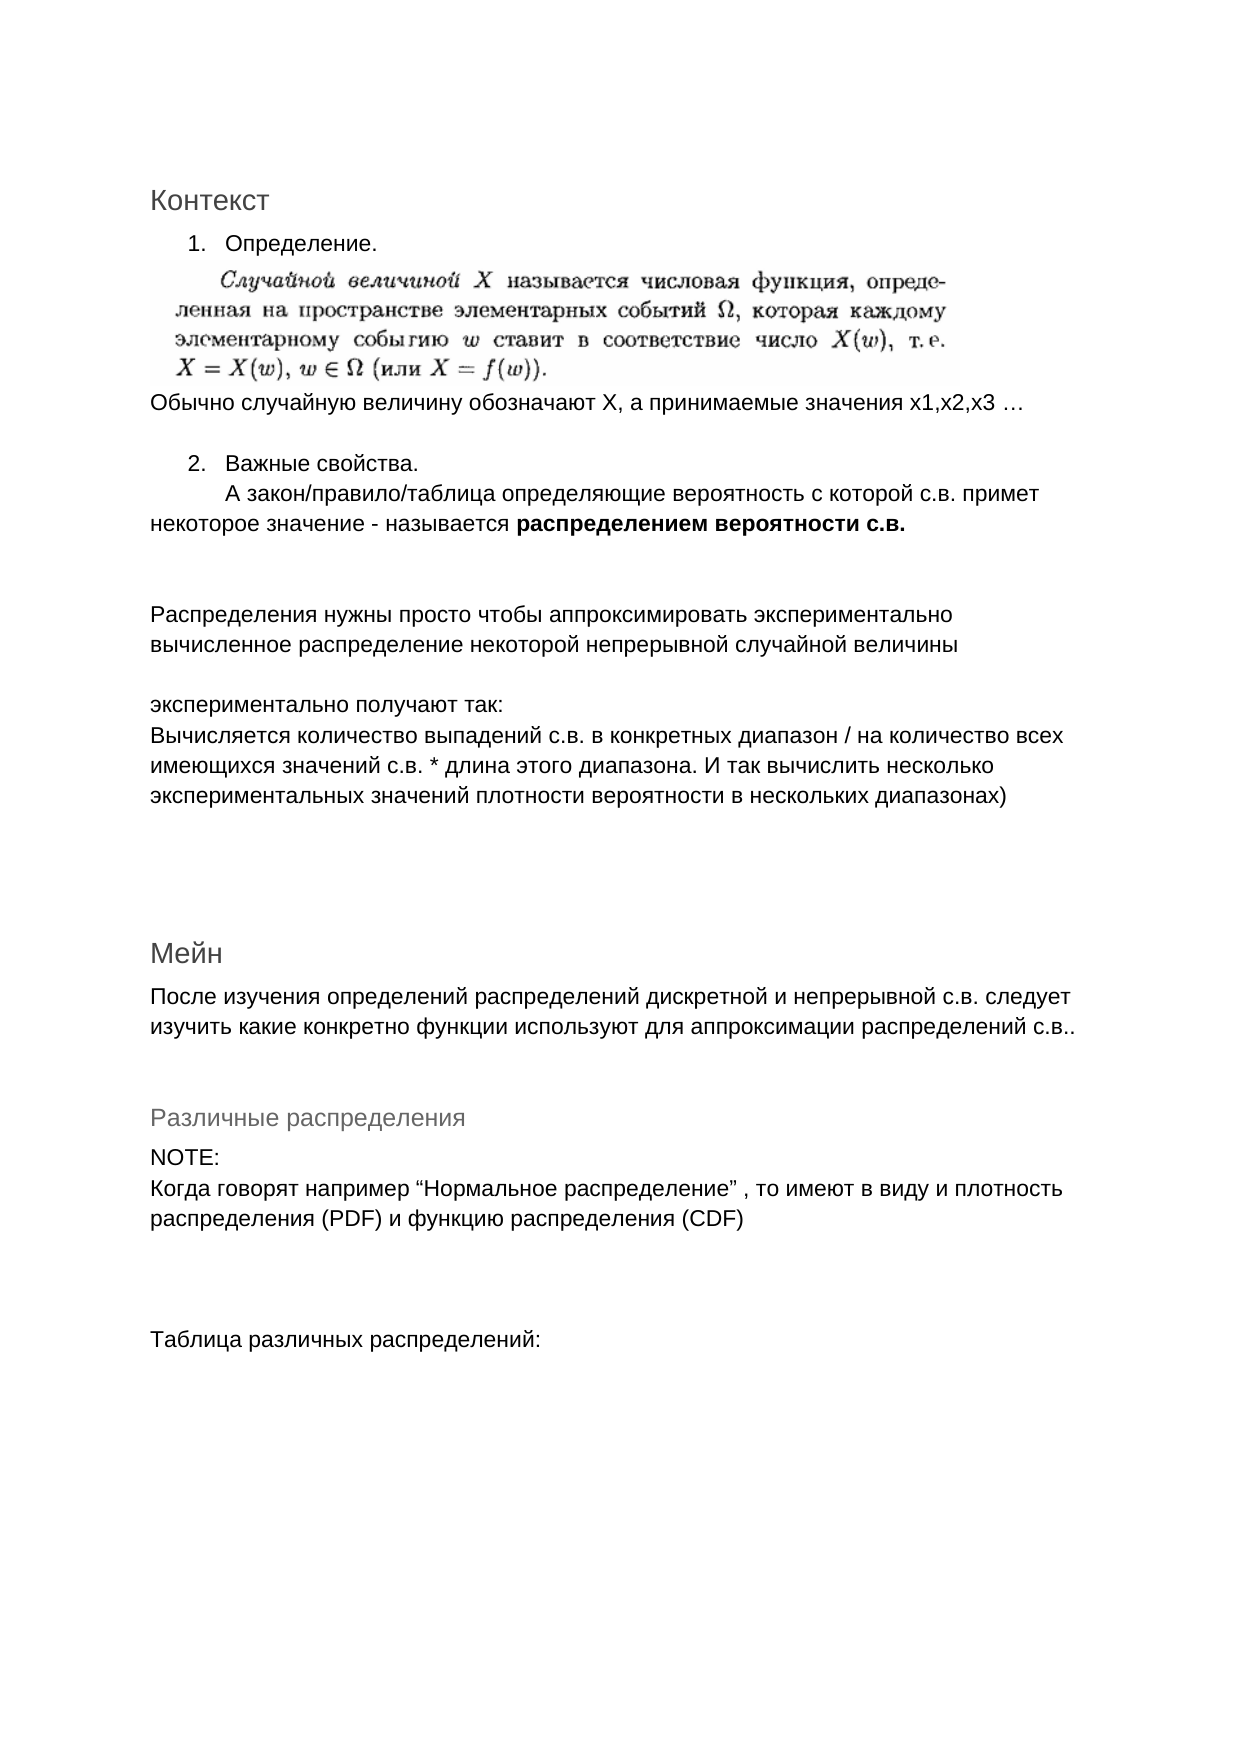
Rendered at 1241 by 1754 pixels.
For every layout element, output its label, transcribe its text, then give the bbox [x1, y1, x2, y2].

subtitle Контекст [150, 183, 1090, 217]
list Важные свойства. [187, 450, 1090, 476]
text После изучения определений распределений дискретной и непрерывной с.в. следует изучить какие конкретно функции используют для аппроксимации распределений с.в.. [150, 983, 1090, 1040]
text Таблица различных распределений: [150, 1326, 1090, 1352]
text NOTE: [150, 1144, 1090, 1171]
subtitle Различные распределения [150, 1103, 1090, 1132]
text Распределения нужны просто чтобы аппроксимировать экспериментально вычисленное распределение некоторой непрерывной случайной величины [150, 601, 1090, 657]
list Определение. [187, 230, 1090, 257]
text А закон/правило/таблица определяющие вероятность с которой с.в. примет некоторое значение - называется распределением вероятности с.в. [150, 480, 1090, 537]
text Когда говорят например “Нормальное распределение” , то имеют в виду и плотность распределения (PDF) и функцию распределения (CDF) [150, 1174, 1090, 1231]
text Обычно случайную величину обозначают X, а принимаемые значения x1,x2,x3 … [150, 389, 1090, 416]
text Вычисляется количество выпадений с.в. в конкретных диапазон / на количество всех имеющихся значений с.в. * длина этого диапазона. И так вычислить несколько экспериментальных значений плотности вероятности в нескольких диапазонах) [150, 722, 1090, 808]
subtitle Мейн [150, 936, 1090, 970]
picture [150, 260, 961, 386]
text экспериментально получают так: [150, 691, 1090, 718]
